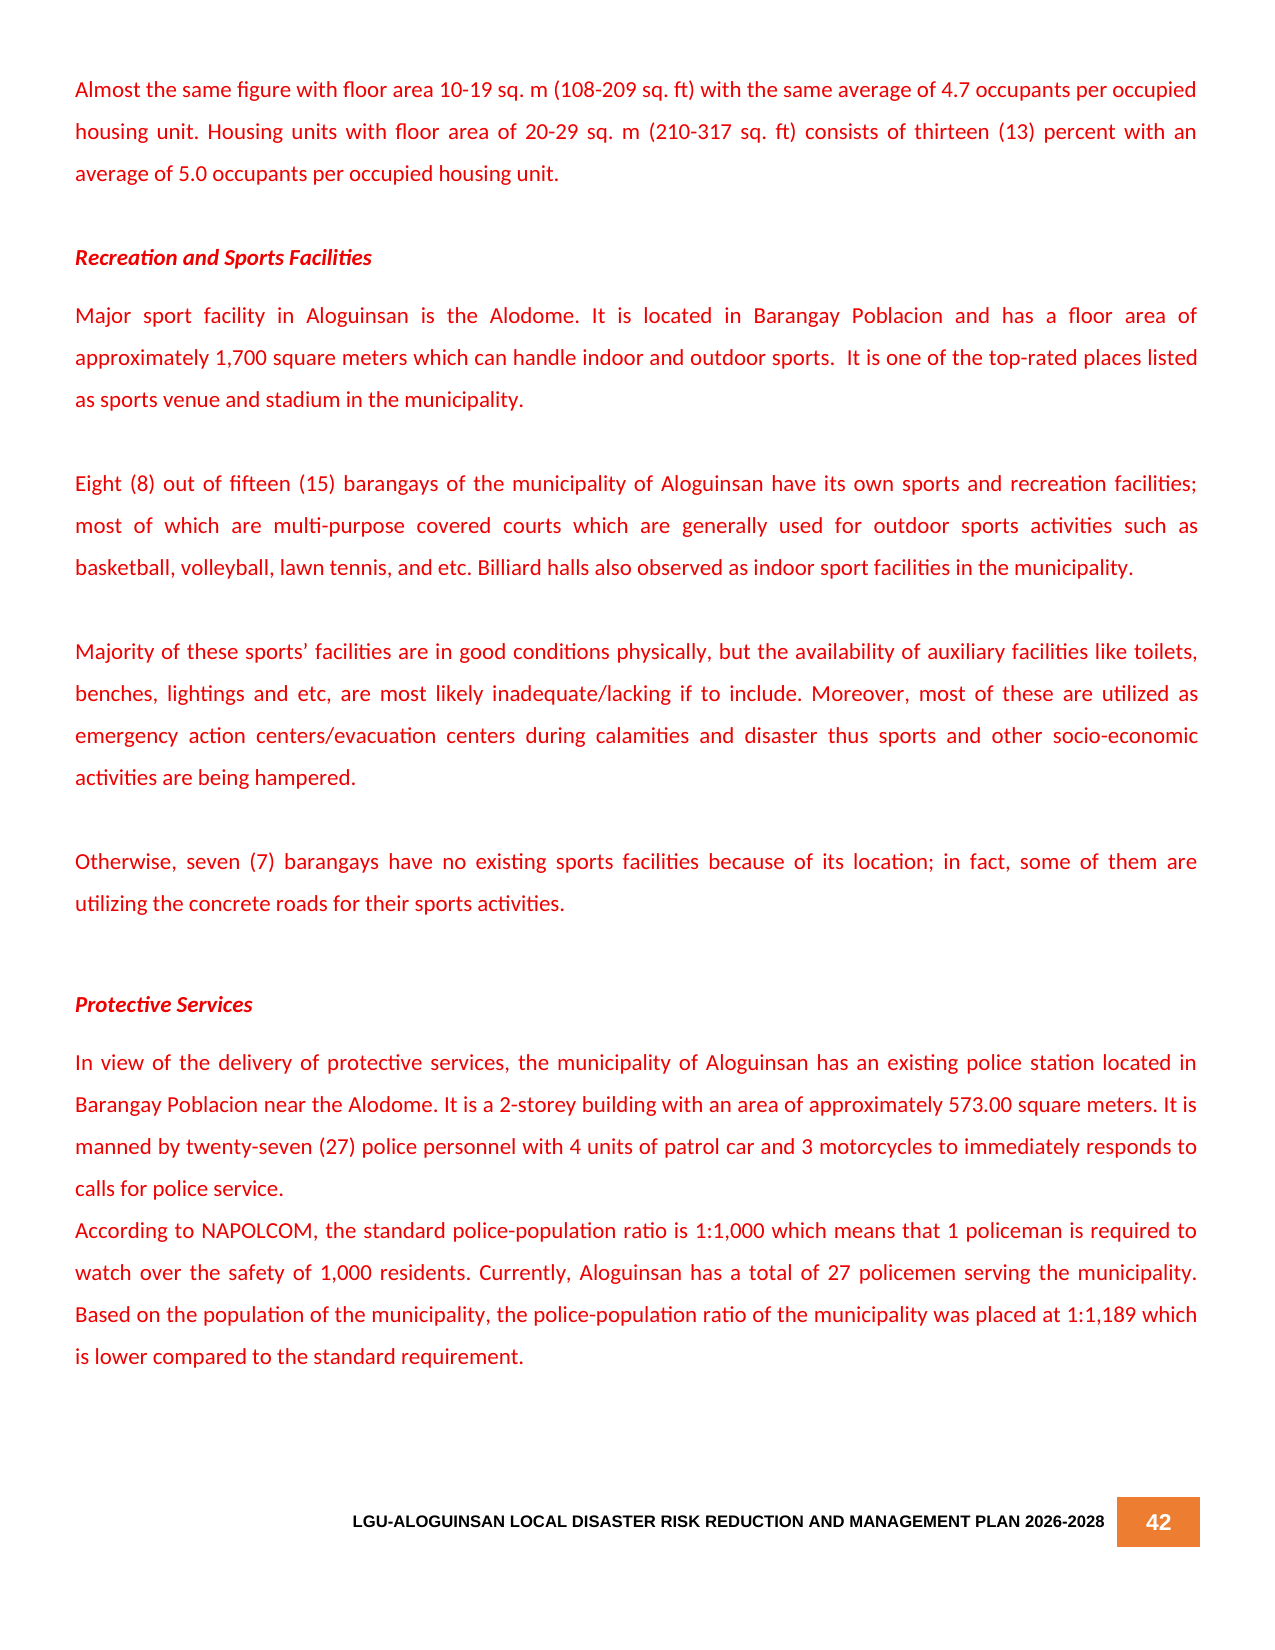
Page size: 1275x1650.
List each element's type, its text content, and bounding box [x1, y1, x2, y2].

text Recreation and Sports Facilities [75, 243, 1200, 271]
text Eight (8) out of fifteen (15) barangays of the municipality of Aloguinsan have its own sports and recreation facilities; most of which are multi-purpose covered courts which are generally used for outdoor sports activities such as basketball, volleyball, lawn tennis, and etc. Billiard halls also observed as indoor sport facilities in the municipality. [75, 469, 1200, 581]
text Protective Services [75, 990, 1200, 1018]
text Majority of these sports’ facilities are in good conditions physically, but the availability of auxiliary facilities like toilets, benches, lightings and etc, are most likely inadequate/lacking if to include. Moreover, most of these are utilized as emergency action centers/evacuation centers during calamities and disaster thus sports and other socio-economic activities are being hampered. [75, 637, 1200, 791]
text Otherwise, seven (7) barangays have no existing sports facilities because of its location; in fact, some of them are utilizing the concrete roads for their sports activities. [75, 847, 1200, 917]
text According to NAPOLCOM, the standard police-population ratio is 1:1,000 which means that 1 policeman is required to watch over the safety of 1,000 residents. Currently, Aloguinsan has a total of 27 policemen serving the municipality. Based on the population of the municipality, the police-population ratio of the municipality was placed at 1:1,189 which is lower compared to the standard requirement. [75, 1216, 1200, 1370]
text In view of the delivery of protective services, the municipality of Aloguinsan has an existing police station located in Barangay Poblacion near the Alodome. It is a 2-storey building with an area of approximately 573.00 square meters. It is manned by twenty-seven (27) police personnel with 4 units of patrol car and 3 motorcycles to immediately responds to calls for police service. [75, 1048, 1200, 1202]
text Major sport facility in Aloguinsan is the Alodome. It is located in Barangay Poblacion and has a floor area of approximately 1,700 square meters which can handle indoor and outdoor sports. It is one of the top-rated places listed as sports venue and stadium in the municipality. [75, 302, 1200, 413]
text Almost the same figure with floor area 10-19 sq. m (108-209 sq. ft) with the same average of 4.7 occupants per occupied housing unit. Housing units with floor area of 20-29 sq. m (210-317 sq. ft) consists of thirteen (13) percent with an average of 5.0 occupants per occupied housing unit. [75, 75, 1200, 187]
